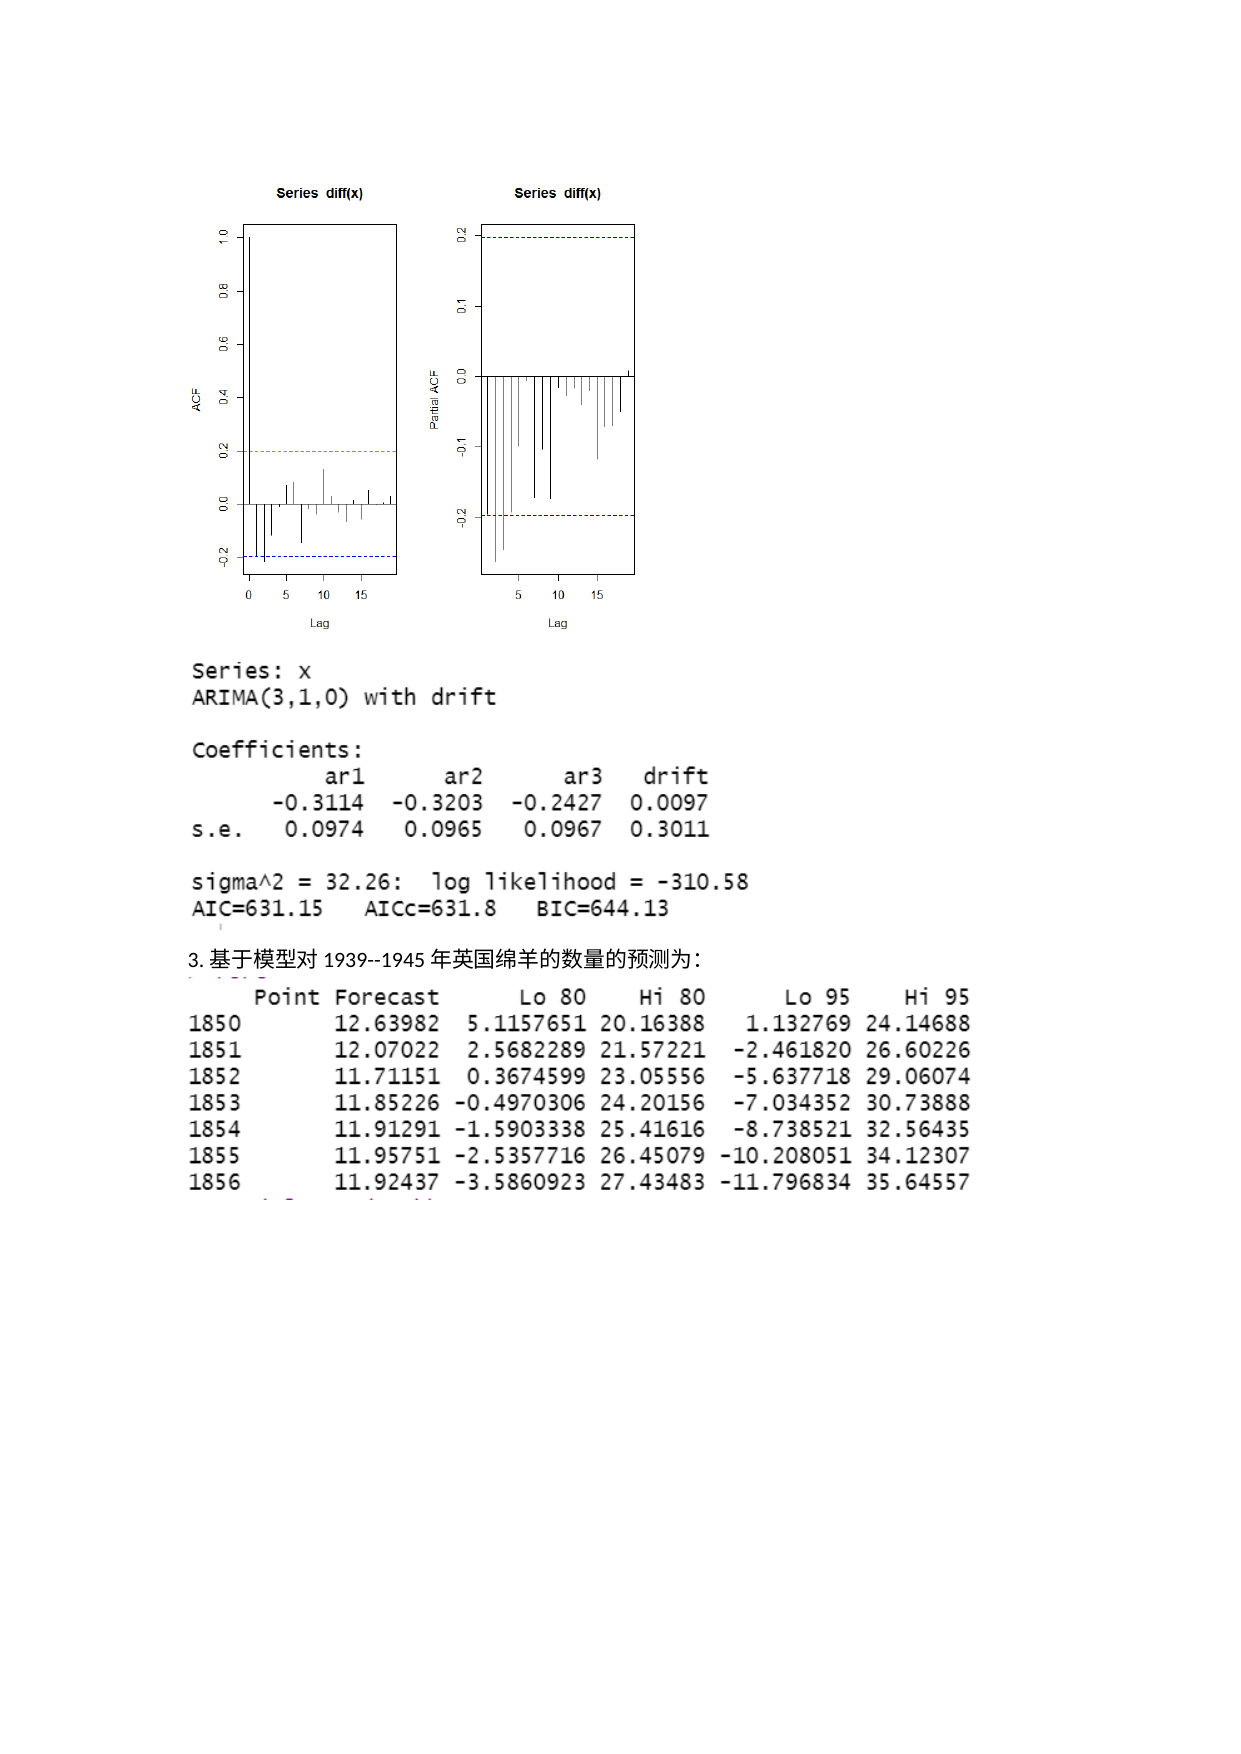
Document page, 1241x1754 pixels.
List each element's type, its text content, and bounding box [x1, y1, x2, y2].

picture [187, 662, 754, 930]
picture [187, 168, 663, 644]
picture [187, 977, 973, 1200]
list 基于模型对1939--1945 年英国绵羊的数量的预测为： [187, 942, 1053, 974]
